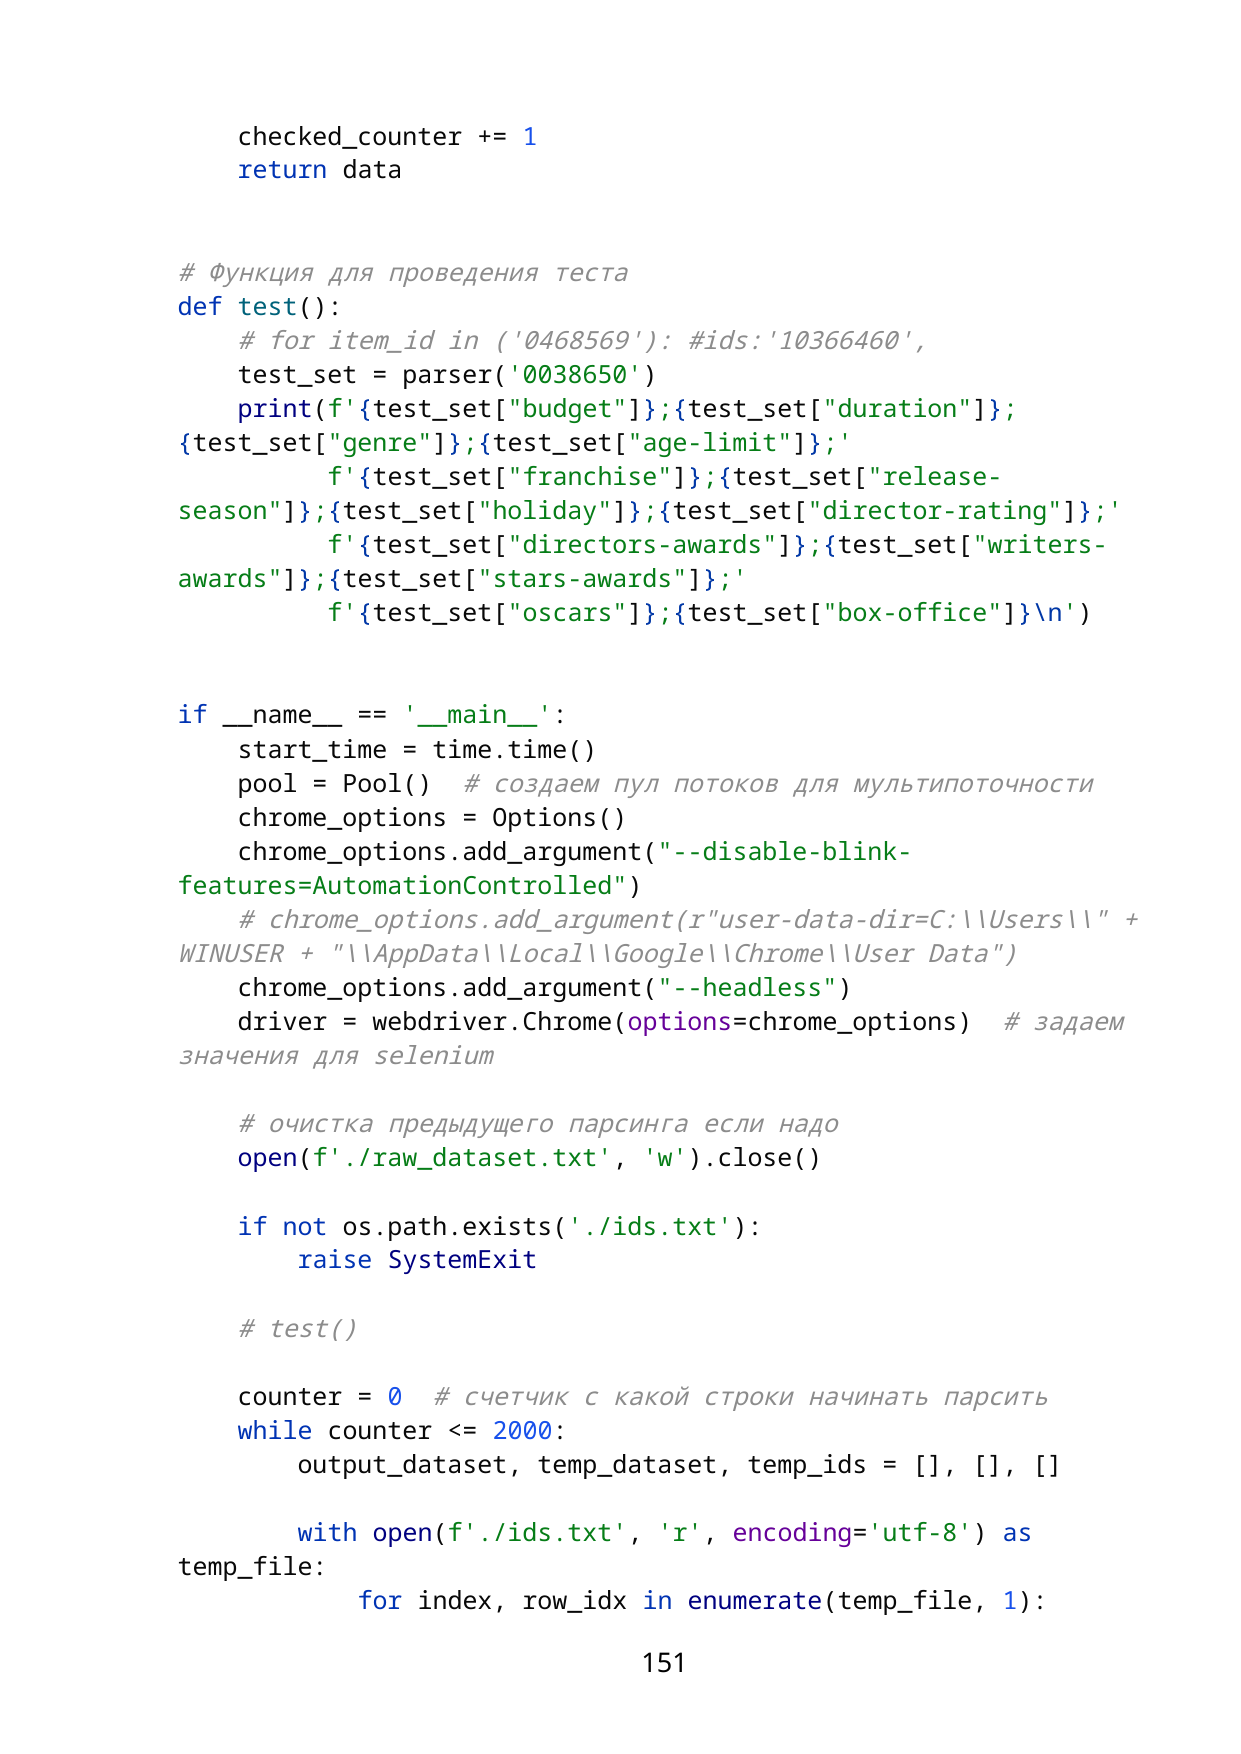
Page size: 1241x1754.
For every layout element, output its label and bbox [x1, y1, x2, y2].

text [177, 118, 1152, 1617]
